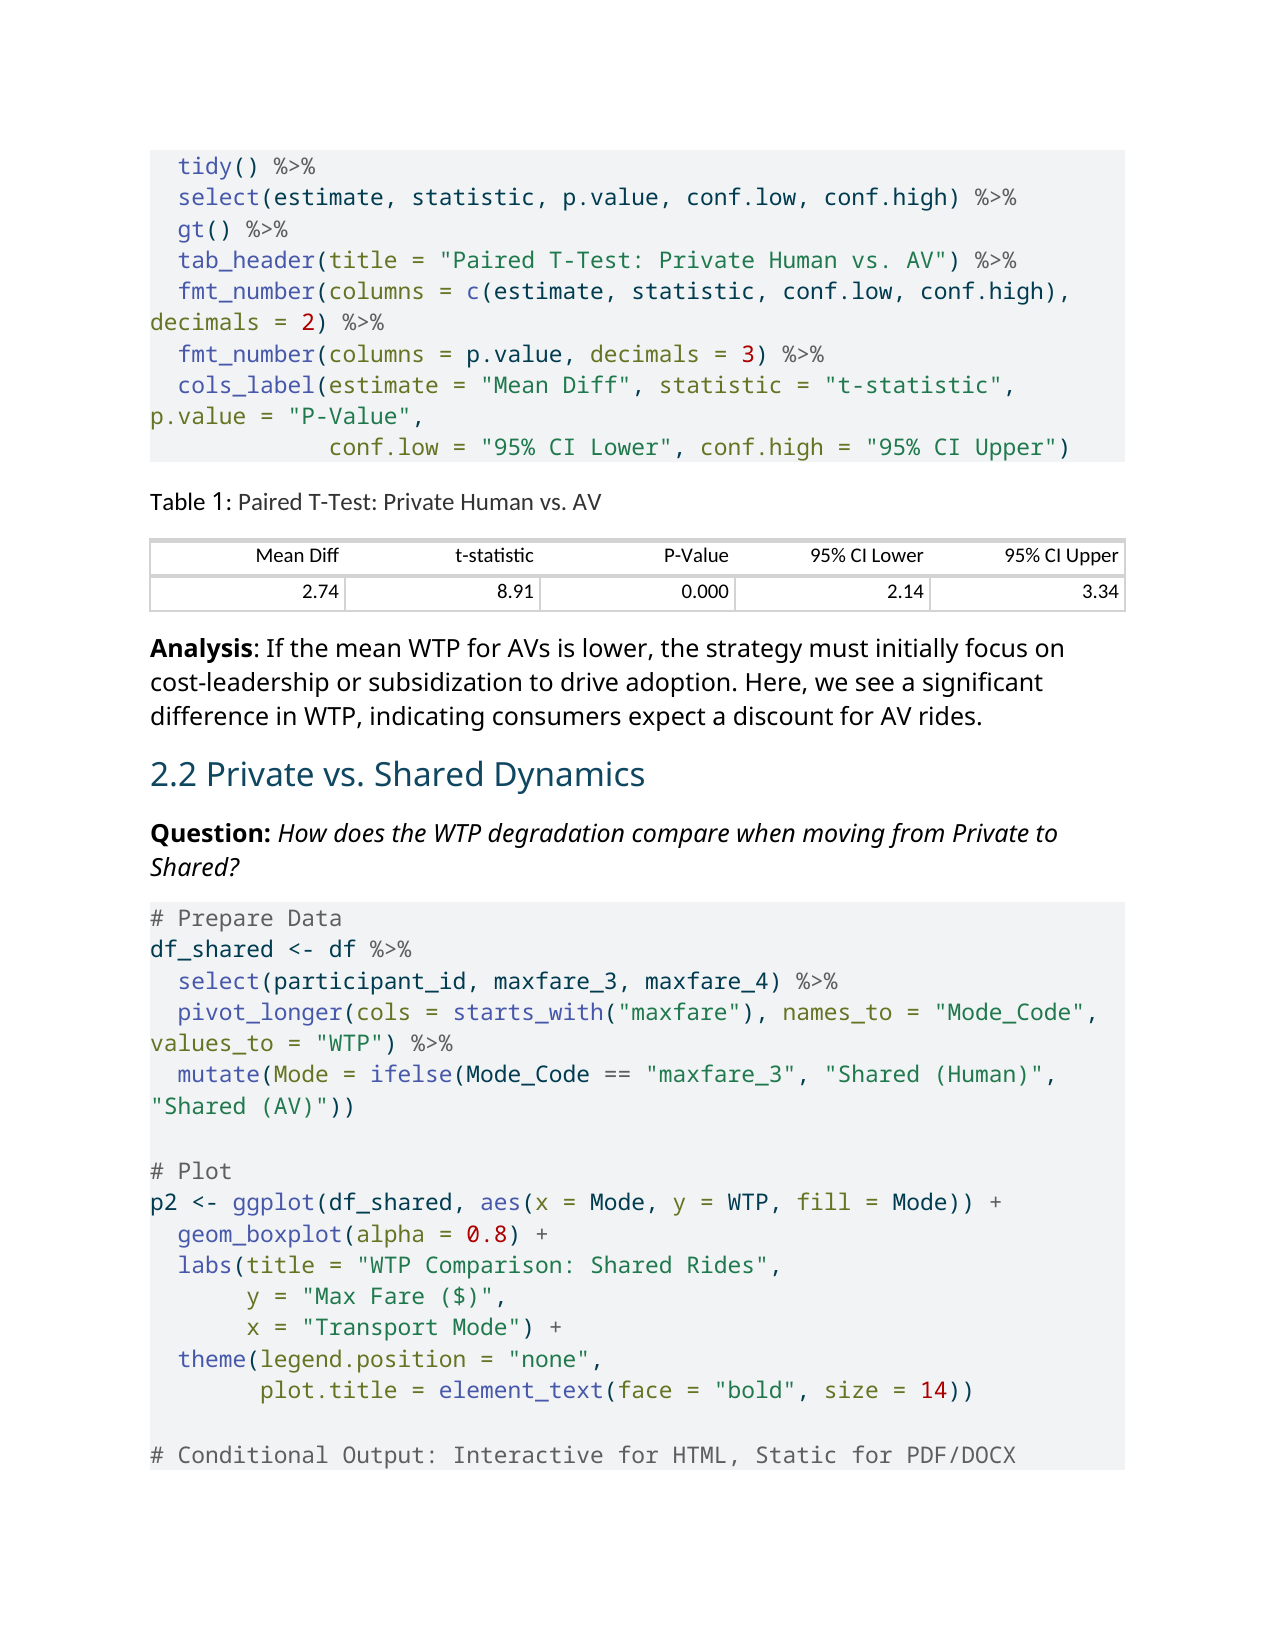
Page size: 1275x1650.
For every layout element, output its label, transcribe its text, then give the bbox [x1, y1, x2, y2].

table_header P-Value [540, 543, 735, 574]
table_header 95% CI Upper [930, 543, 1124, 574]
subtitle 2.2 Private vs. Shared Dynamics [150, 751, 1125, 797]
table_cell 8.91 [346, 578, 539, 610]
table_cell 2.14 [736, 578, 929, 610]
text Analysis: If the mean WTP for AVs is lower, the strategy must initially focus on cost-leadership or subsidization to drive adoption. Here, we see a significant difference in WTP, indicating consumers expect a discount for AV rides. [150, 630, 1125, 732]
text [150, 150, 1125, 462]
table_cell 3.34 [931, 578, 1124, 610]
text Question: How does the WTP degradation compare when moving from Private to Shared? [150, 815, 1125, 883]
table_header t-statistic [345, 543, 540, 574]
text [150, 902, 1125, 1470]
table_header Mean Diff [151, 543, 345, 574]
table_cell 2.74 [151, 578, 344, 610]
table_header 95% CI Lower [735, 543, 930, 574]
table_cell 0.000 [541, 578, 734, 610]
